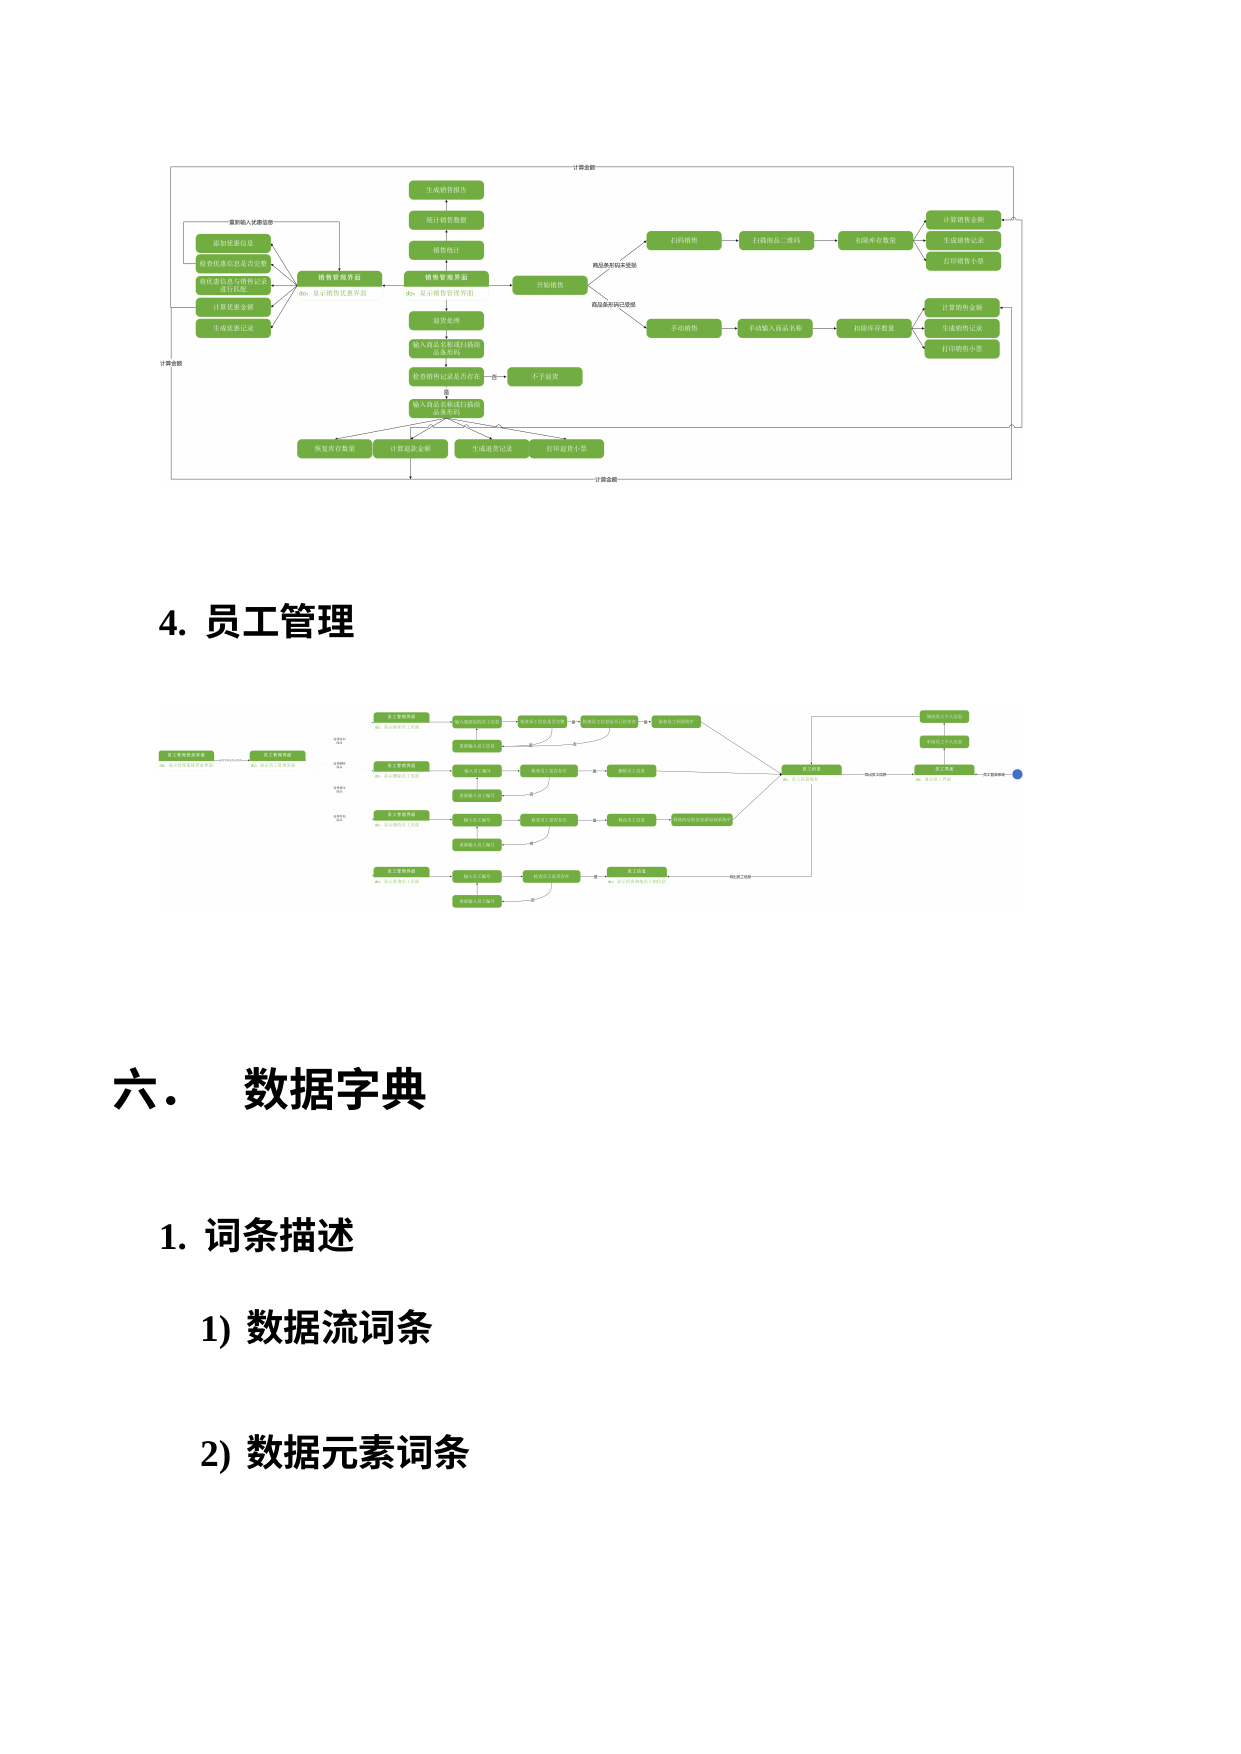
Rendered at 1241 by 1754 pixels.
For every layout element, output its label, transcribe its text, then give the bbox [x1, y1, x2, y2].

list 数据流词条 [200, 1293, 1128, 1358]
list 数据字典 [112, 1037, 1128, 1135]
list 词条描述 [158, 1201, 1128, 1266]
list 员工管理 [158, 586, 1128, 651]
list 数据元素词条 [200, 1417, 1128, 1482]
picture [158, 162, 1024, 485]
